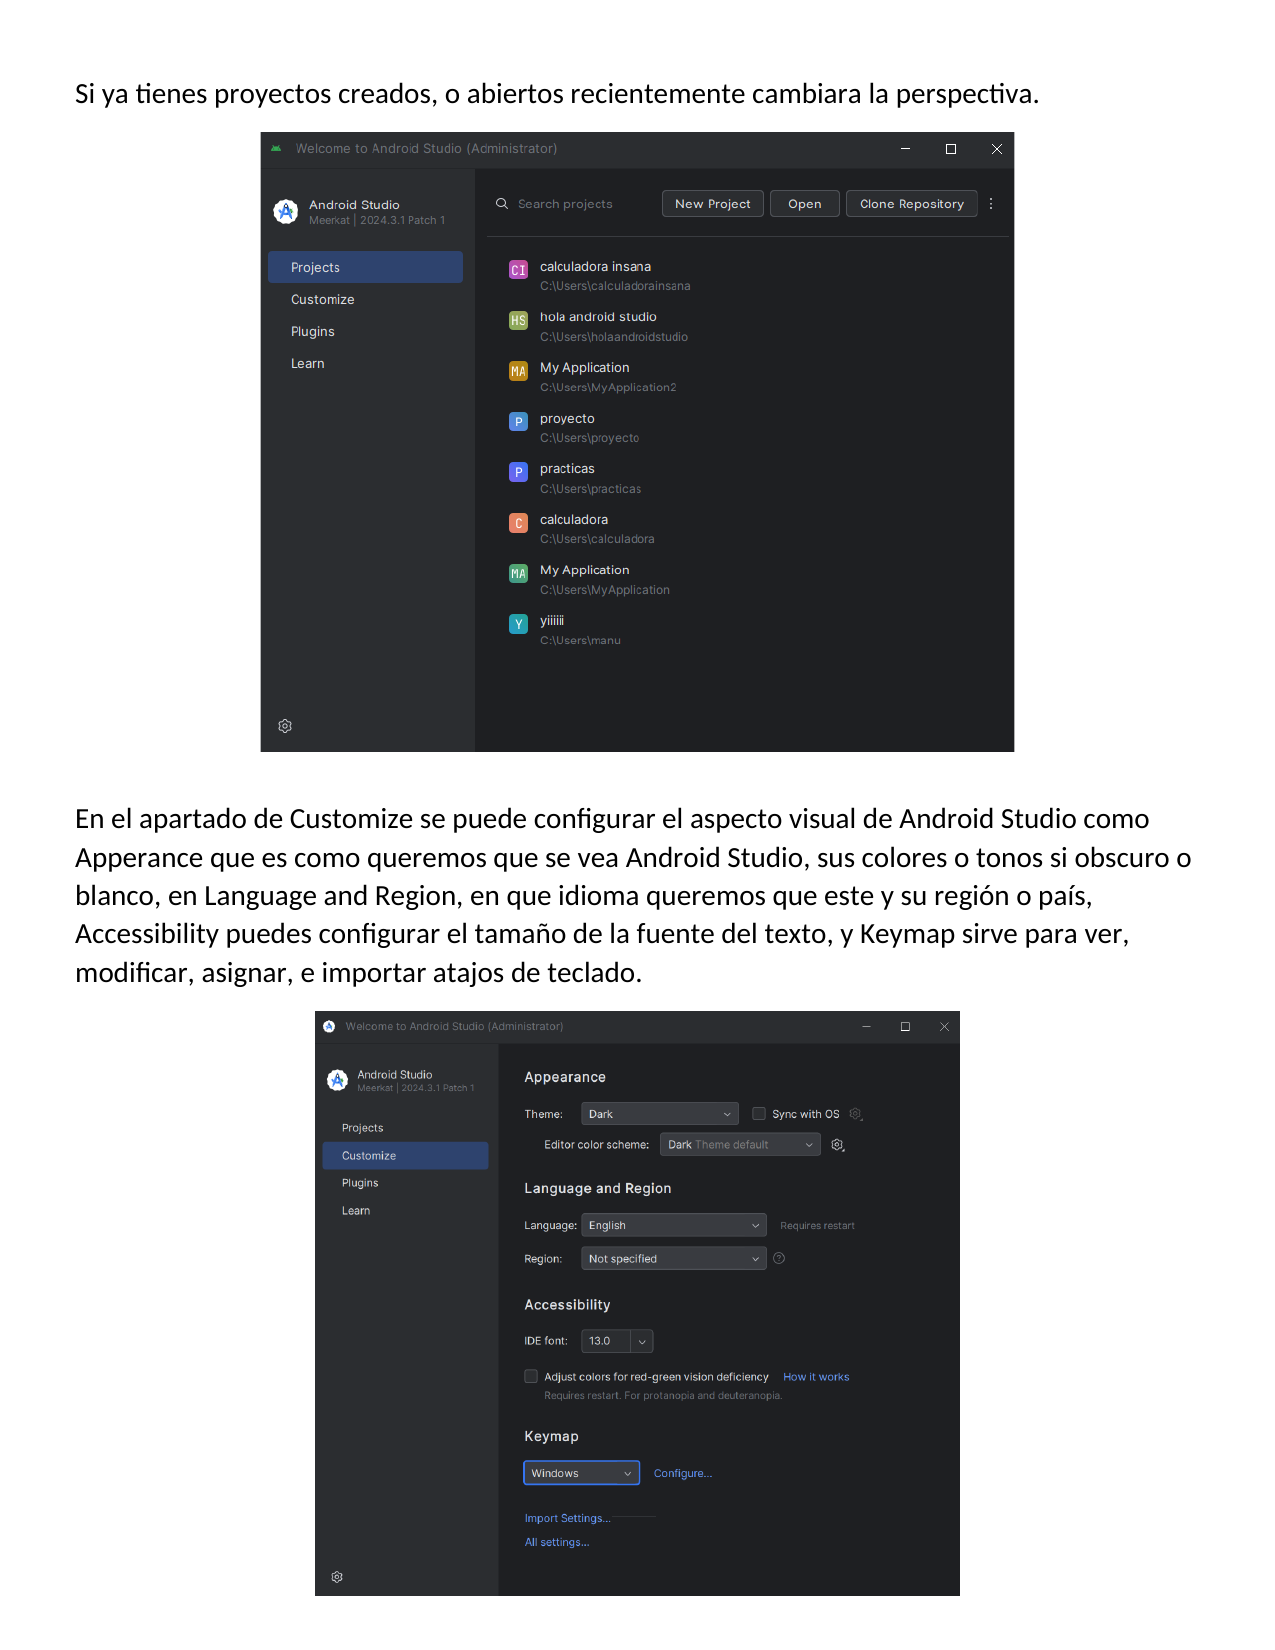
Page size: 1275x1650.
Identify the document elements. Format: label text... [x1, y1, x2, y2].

text En el apartado de Customize se puede configurar el aspecto visual de Android Studio como Apperance que es como queremos que se vea Android Studio, sus colores o tonos si obscuro o blanco, en Language and Region, en que idioma queremos que este y su región o país, Accessibility puedes configurar el tamaño de la fuente del texto, y Keymap sirve para ver, modificar, asignar, e importar atajos de teclado. [75, 800, 1200, 989]
text Si ya tienes proyectos creados, o abiertos recientemente cambiara la perspectiva. [75, 75, 1200, 111]
picture [315, 1011, 960, 1596]
picture [260, 132, 1015, 752]
